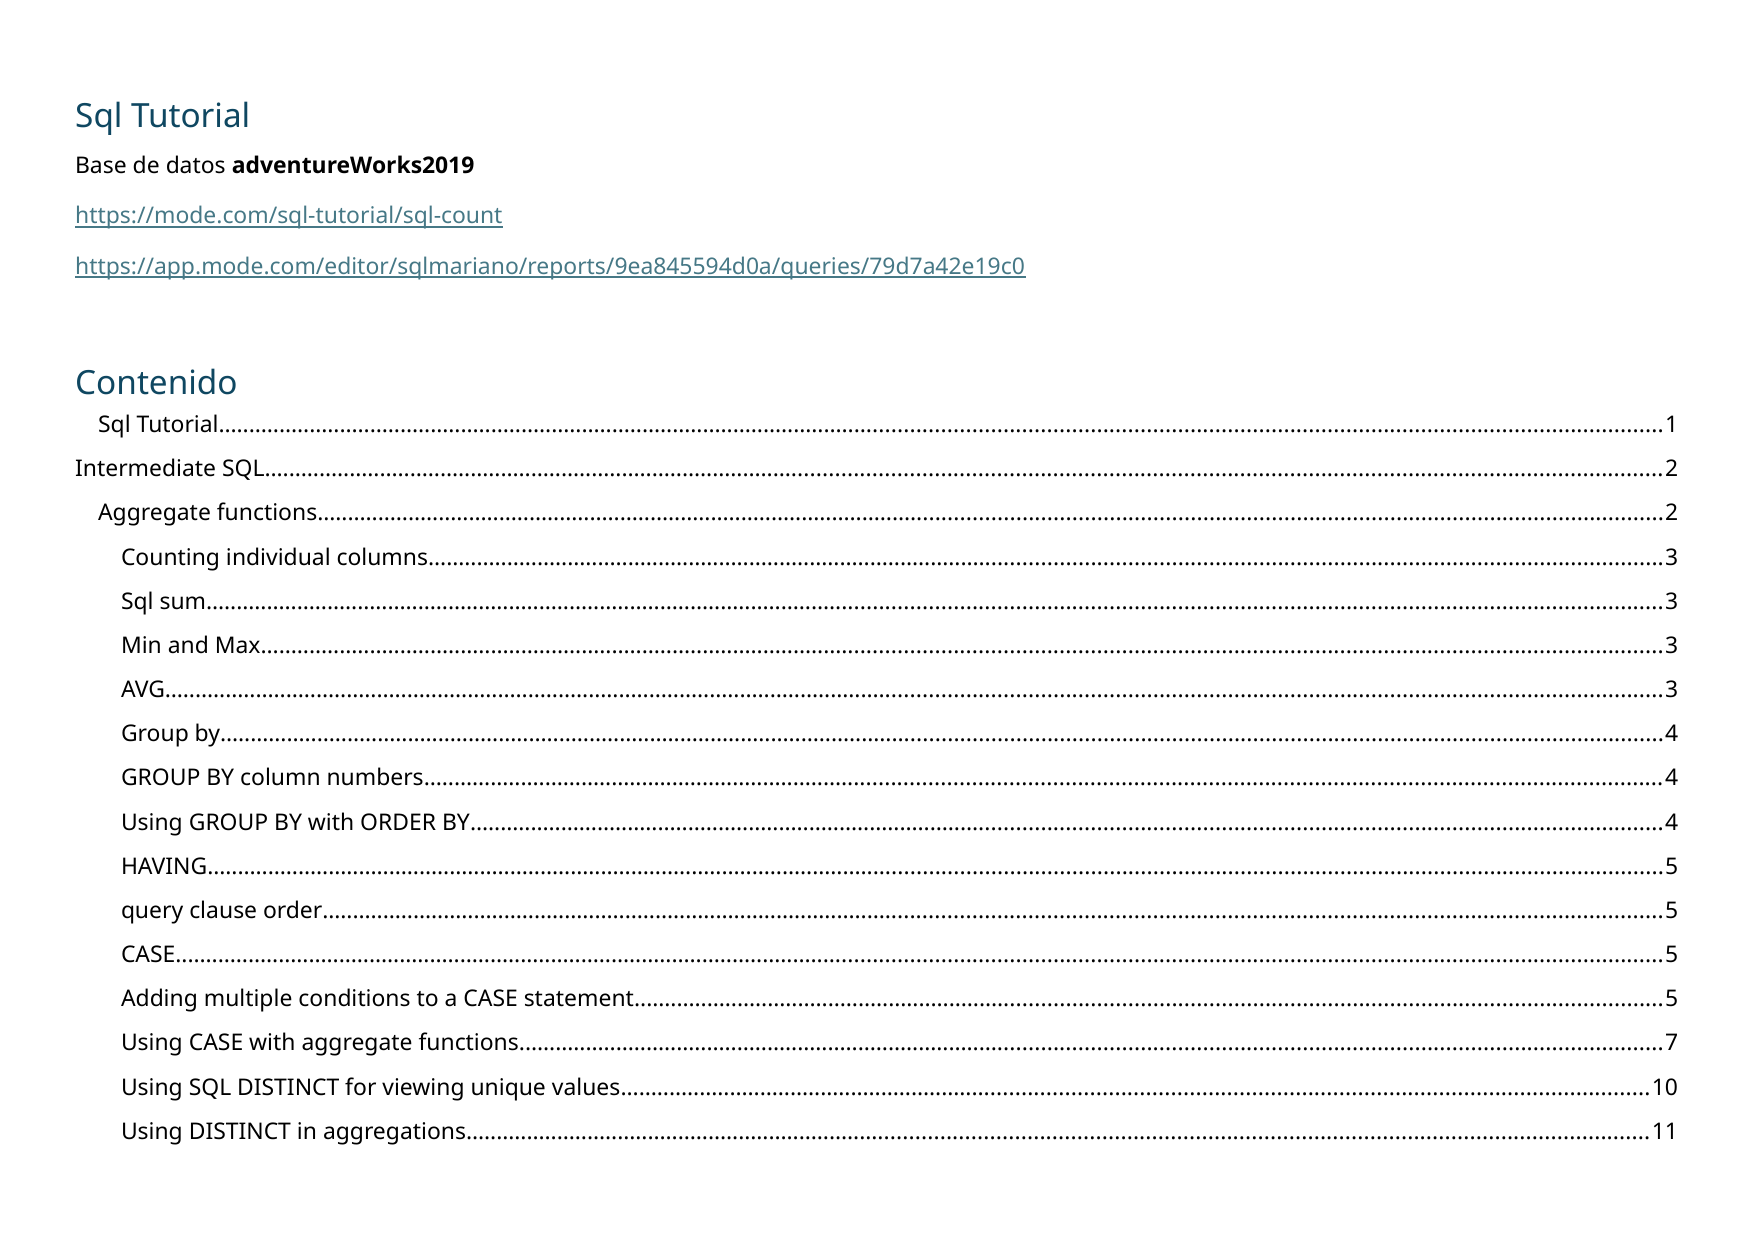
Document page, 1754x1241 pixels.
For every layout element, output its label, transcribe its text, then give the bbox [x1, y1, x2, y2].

text https://app.mode.com/editor/sqlmariano/reports/9ea845594d0a/queries/79d7a42e19c0 [75, 250, 1679, 281]
subtitle Sql Tutorial [75, 92, 1679, 137]
text Base de datos adventureWorks2019 [75, 149, 1679, 180]
text https://mode.com/sql-tutorial/sql-count [75, 199, 1679, 231]
